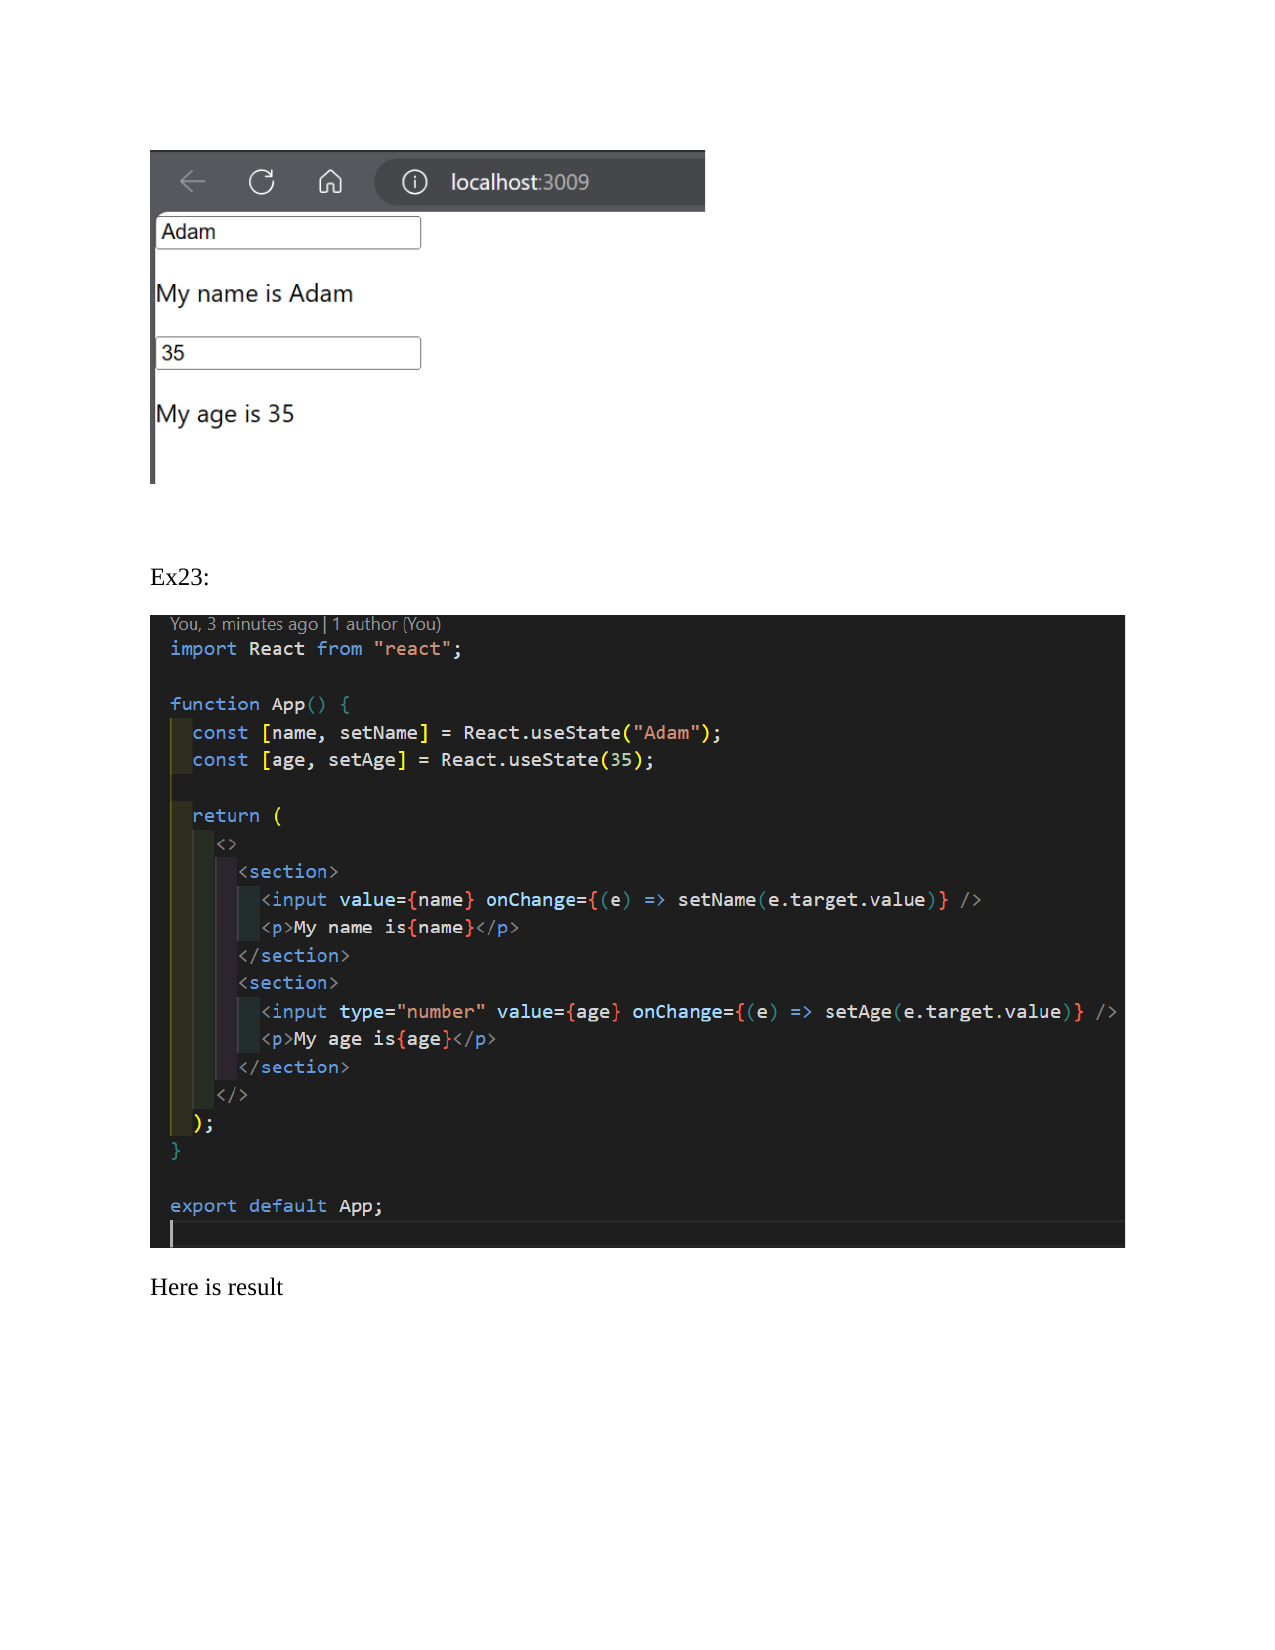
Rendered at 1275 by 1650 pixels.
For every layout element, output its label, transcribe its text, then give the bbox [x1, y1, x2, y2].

picture [150, 615, 1125, 1248]
text Ex23: [150, 562, 1125, 591]
picture [150, 150, 706, 484]
text Here is result [150, 1272, 1125, 1301]
